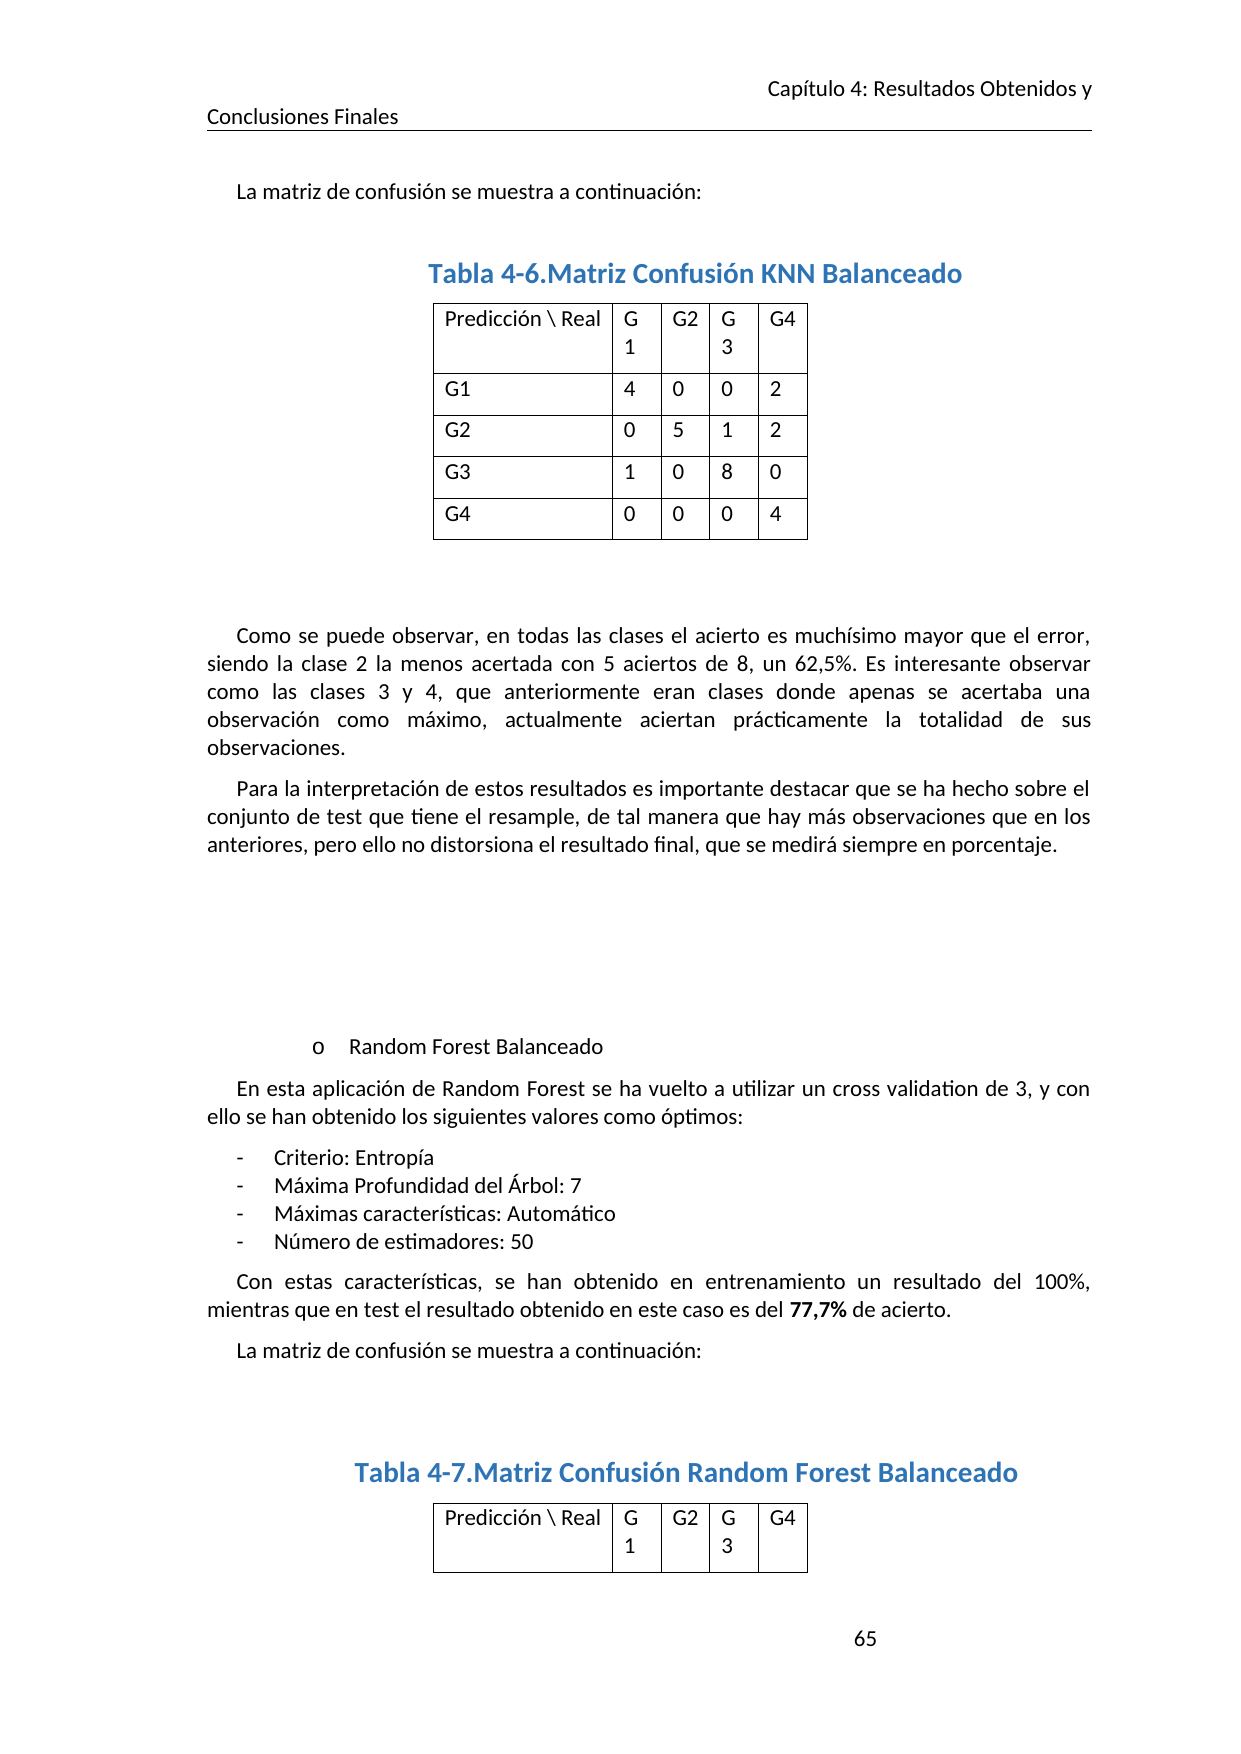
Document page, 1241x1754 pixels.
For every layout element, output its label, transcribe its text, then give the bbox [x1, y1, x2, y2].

table_cell G2 [434, 416, 612, 456]
table_header G4 [759, 1504, 807, 1572]
table_cell 0 [613, 416, 661, 456]
table_header G1 [613, 304, 661, 373]
table_cell 1 [710, 416, 758, 456]
table_header G3 [710, 1504, 758, 1572]
text La matriz de confusión se muestra a continuación: [207, 1336, 1092, 1364]
list Random Forest Balanceado [311, 1032, 1092, 1062]
text En esta aplicación de Random Forest se ha vuelto a utilizar un cross validation de 3, y con ello se han obtenido los siguientes valores como óptimos: [207, 1074, 1092, 1130]
table_cell 0 [710, 374, 758, 414]
text La matriz de confusión se muestra a continuación: [207, 177, 1092, 205]
table_header Predicción \ Real [434, 304, 612, 373]
table_cell 5 [662, 416, 709, 456]
list Máximas características: Automático [236, 1199, 1092, 1227]
text Con estas características, se han obtenido en entrenamiento un resultado del 100%, mientras que en test el resultado obtenido en este caso es del 77,7% de acierto. [207, 1267, 1092, 1323]
table_cell 0 [662, 499, 709, 539]
list Número de estimadores: 50 [236, 1227, 1092, 1255]
table_cell 1 [613, 457, 661, 498]
table_cell 8 [710, 457, 758, 498]
table_cell 4 [613, 374, 661, 414]
table_cell G3 [434, 457, 612, 498]
table_cell G1 [434, 374, 612, 414]
table_cell 4 [759, 499, 807, 539]
table_cell 0 [662, 457, 709, 498]
table_header G4 [759, 304, 807, 373]
table_cell 2 [759, 416, 807, 456]
table_header G2 [662, 304, 709, 373]
table_header G3 [710, 304, 758, 373]
table_cell 0 [613, 499, 661, 539]
text Para la interpretación de estos resultados es importante destacar que se ha hecho sobre el conjunto de test que tiene el resample, de tal manera que hay más observaciones que en los anteriores, pero ello no distorsiona el resultado final, que se medirá siempre en porcentaje. [207, 774, 1092, 858]
table_cell 2 [759, 374, 807, 414]
table_cell 0 [710, 499, 758, 539]
text Como se puede observar, en todas las clases el acierto es muchísimo mayor que el error, siendo la clase 2 la menos acertada con 5 aciertos de 8, un 62,5%. Es interesante observar como las clases 3 y 4, que anteriormente eran clases donde apenas se acertaba una observación como máximo, actualmente aciertan prácticamente la totalidad de sus observaciones. [207, 621, 1092, 761]
list Criterio: Entropía [236, 1143, 1092, 1171]
list Máxima Profundidad del Árbol: 7 [236, 1171, 1092, 1199]
table_header G2 [662, 1504, 709, 1572]
table_cell G4 [434, 499, 612, 539]
table_cell 0 [662, 374, 709, 414]
table_header Predicción \ Real [434, 1504, 612, 1572]
table_header G1 [613, 1504, 661, 1572]
table_cell 0 [759, 457, 807, 498]
